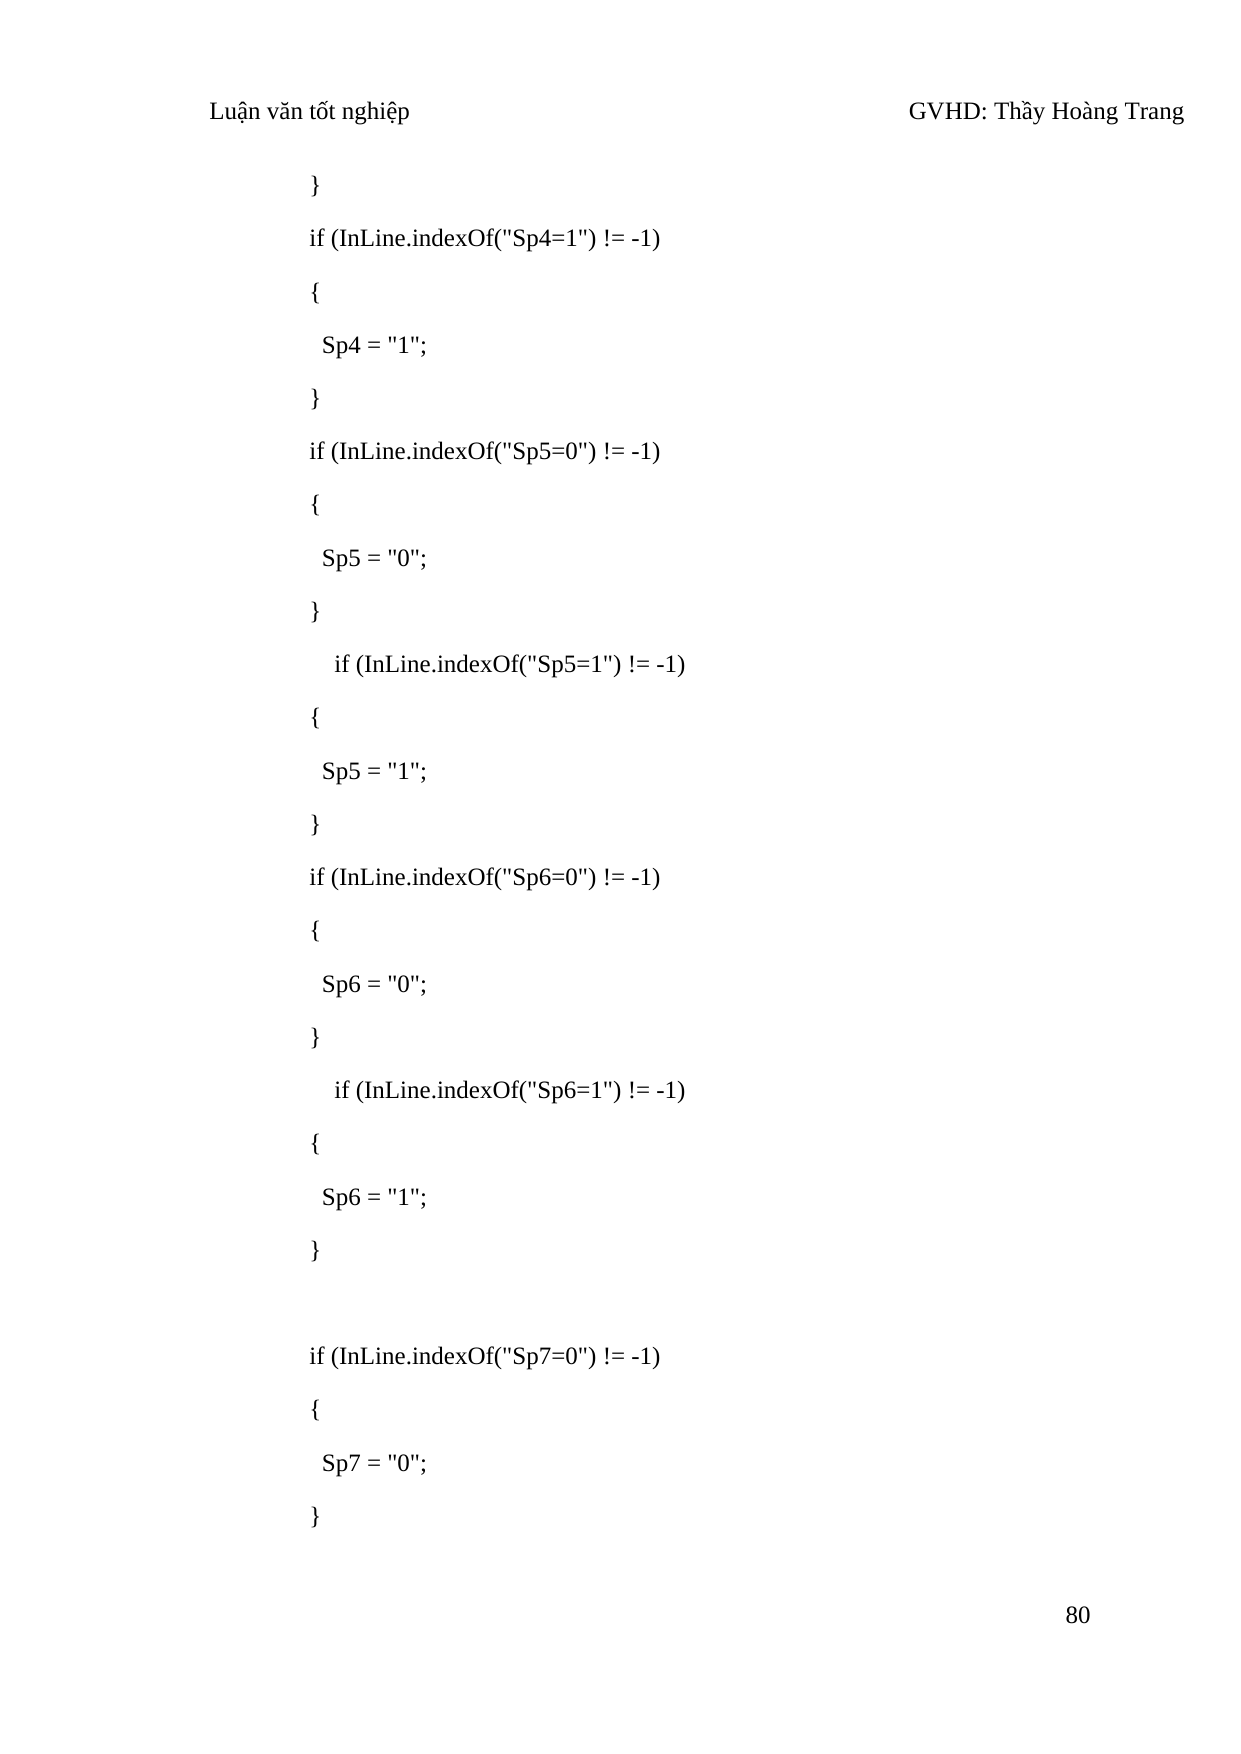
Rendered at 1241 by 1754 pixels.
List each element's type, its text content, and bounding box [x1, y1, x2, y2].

text if (InLine.indexOf("Sp5=0") != -1) [209, 436, 1090, 465]
text { [209, 915, 1090, 944]
text if (InLine.indexOf("Sp5=1") != -1) [209, 649, 1090, 678]
text } [209, 1501, 1090, 1530]
text } [209, 383, 1090, 412]
text Sp4 = "1"; [209, 330, 1090, 359]
text } [209, 809, 1090, 838]
text { [209, 702, 1090, 731]
text if (InLine.indexOf("Sp6=1") != -1) [209, 1075, 1090, 1104]
text if (InLine.indexOf("Sp6=0") != -1) [209, 862, 1090, 891]
text { [209, 277, 1090, 305]
text } [209, 170, 1090, 199]
text if (InLine.indexOf("Sp7=0") != -1) [209, 1341, 1090, 1370]
text { [209, 1394, 1090, 1423]
text Sp5 = "0"; [209, 543, 1090, 572]
text Sp6 = "0"; [209, 969, 1090, 997]
text } [209, 1022, 1090, 1051]
text Sp7 = "0"; [209, 1448, 1090, 1476]
text } [209, 596, 1090, 625]
text { [209, 1128, 1090, 1157]
text } [209, 1235, 1090, 1263]
text { [209, 489, 1090, 518]
text Sp5 = "1"; [209, 756, 1090, 784]
text if (InLine.indexOf("Sp4=1") != -1) [209, 223, 1090, 252]
text Sp6 = "1"; [209, 1182, 1090, 1210]
